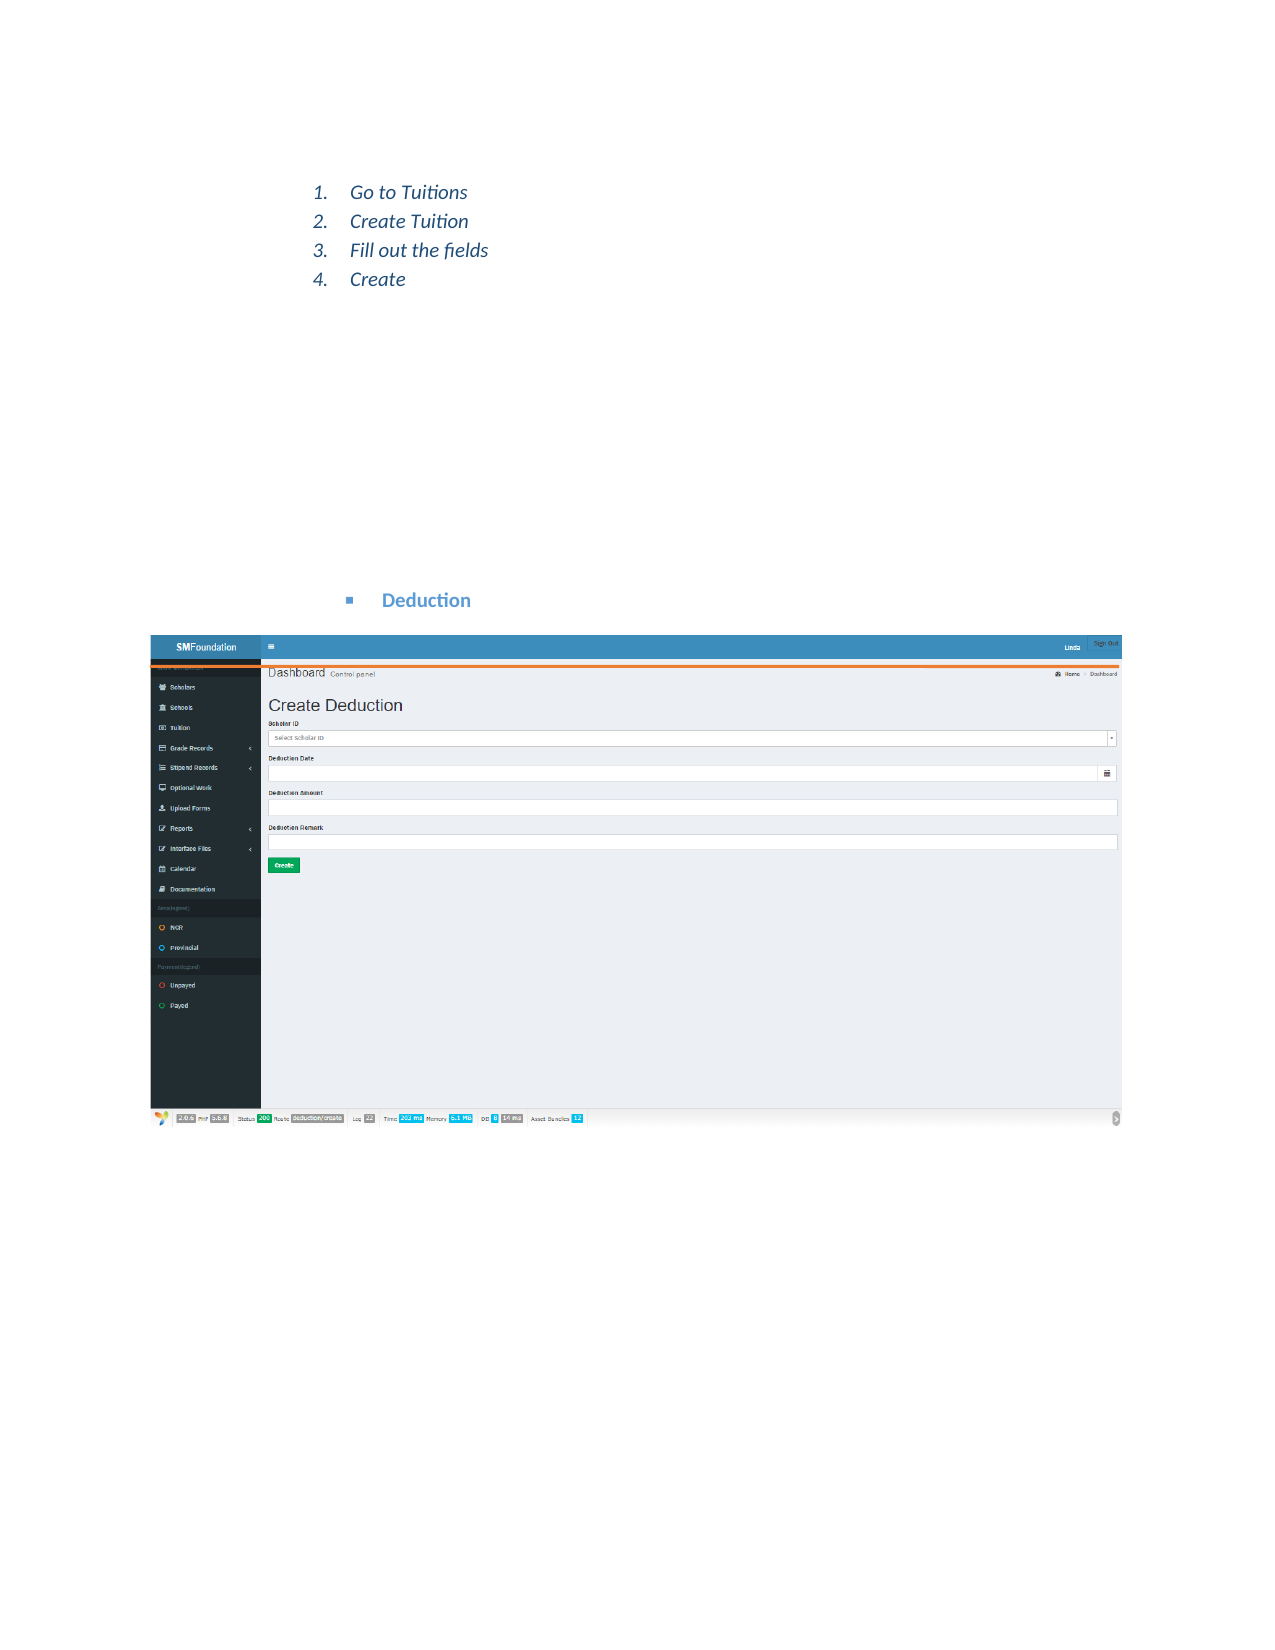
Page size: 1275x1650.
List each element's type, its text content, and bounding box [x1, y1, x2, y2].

list Deduction [344, 587, 1125, 613]
picture [150, 635, 1122, 1126]
list Fill out the fields [312, 237, 1125, 263]
list Go to Tuitions [312, 179, 1125, 204]
list Create [312, 267, 1125, 292]
list Create Tuition [312, 208, 1125, 234]
